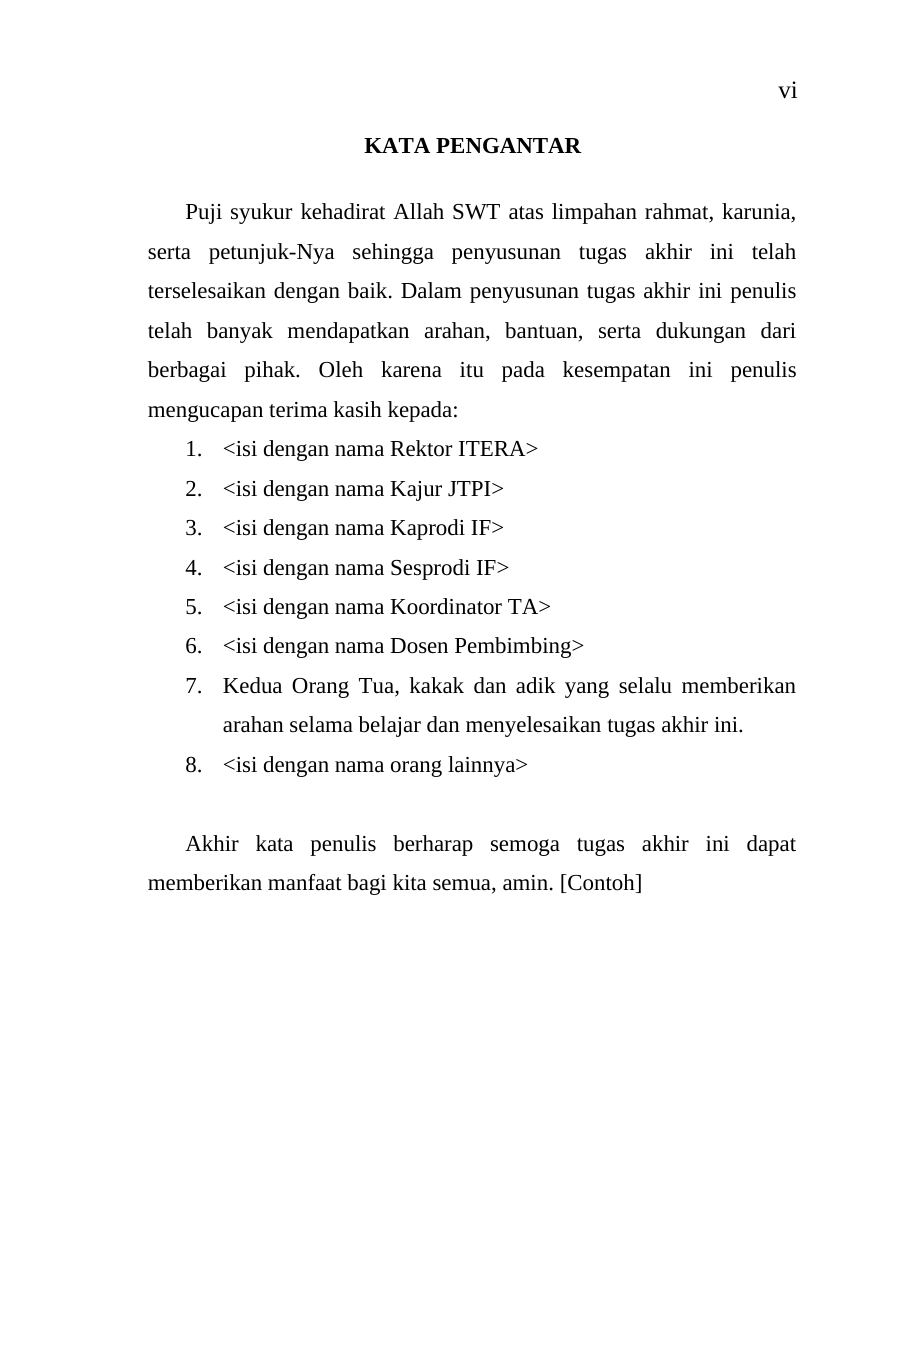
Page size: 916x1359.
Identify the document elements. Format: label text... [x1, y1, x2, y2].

subtitle KATA PENGANTAR [148, 132, 797, 159]
list <isi dengan nama Dosen Pembimbing> [185, 633, 797, 659]
list <isi dengan nama Rektor ITERA> [185, 435, 797, 462]
list <isi dengan nama orang lainnya> [185, 751, 797, 777]
list Kedua Orang Tua, kakak dan adik yang selalu memberikan arahan selama belajar dan menyelesaikan tugas akhir ini. [185, 672, 797, 738]
text Akhir kata penulis berharap semoga tugas akhir ini dapat memberikan manfaat bagi kita semua, amin. [Contoh] [148, 830, 797, 896]
text Puji syukur kehadirat Allah SWT atas limpahan rahmat, karunia, serta petunjuk-Nya sehingga penyusunan tugas akhir ini telah terselesaikan dengan baik. Dalam penyusunan tugas akhir ini penulis telah banyak mendapatkan arahan, bantuan, serta dukungan dari berbagai pihak. Oleh karena itu pada kesempatan ini penulis mengucapan terima kasih kepada: [148, 198, 797, 422]
list <isi dengan nama Kajur JTPI> [185, 475, 797, 501]
list <isi dengan nama Kaprodi IF> [185, 514, 797, 541]
list <isi dengan nama Koordinator TA> [185, 593, 797, 619]
list <isi dengan nama Sesprodi IF> [185, 554, 797, 580]
